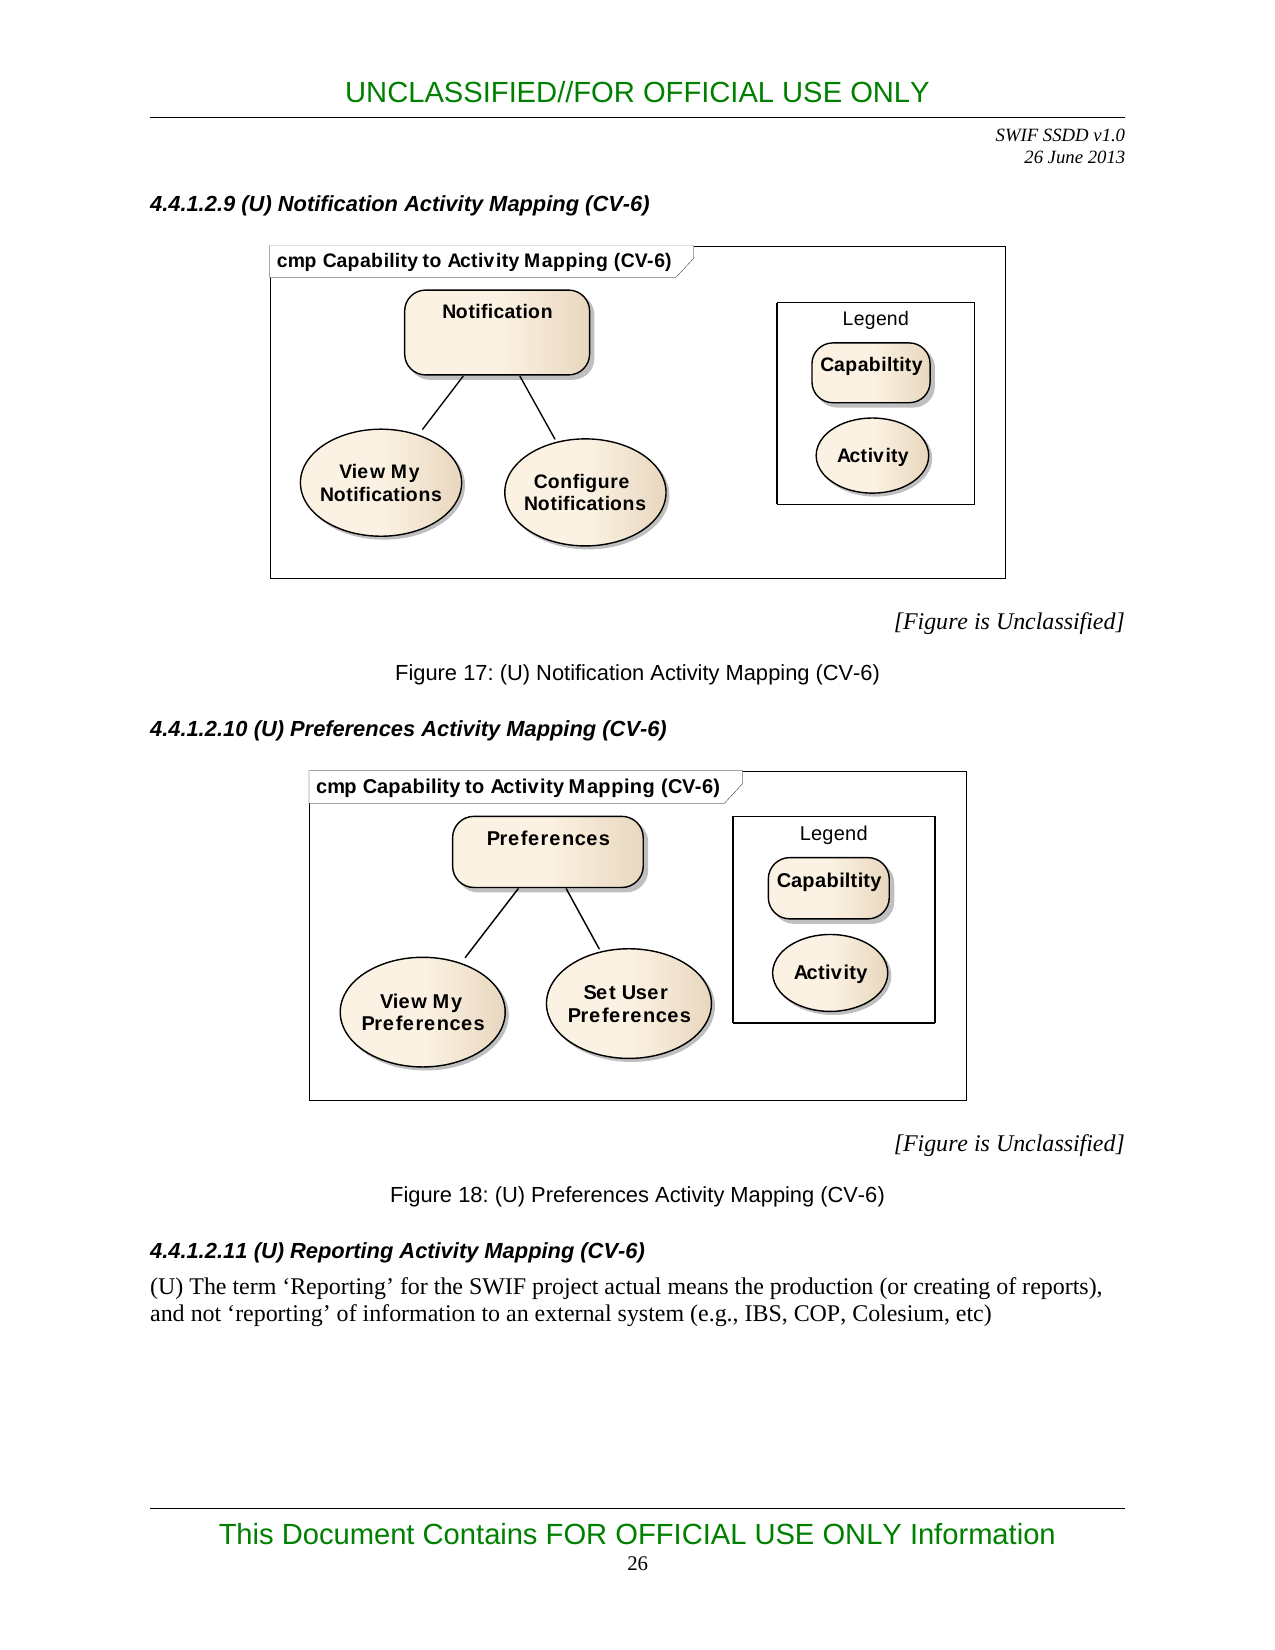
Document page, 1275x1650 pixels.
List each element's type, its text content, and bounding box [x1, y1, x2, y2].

text (U) The term ‘Reporting’ for the SWIF project actual means the production (or creating of reports), and not ‘reporting’ of information to an external system (e.g., IBS, COP, Colesium, etc) [150, 1272, 1125, 1327]
subtitle (U) Notification Activity Mapping (CV-6) [150, 191, 1125, 216]
subtitle (U) Reporting Activity Mapping (CV-6) [150, 1238, 1125, 1263]
subtitle (U) Preferences Activity Mapping (CV-6) [150, 716, 1125, 741]
text [Figure is Unclassified] [150, 1129, 1125, 1157]
text [Figure is Unclassified] [150, 607, 1125, 635]
